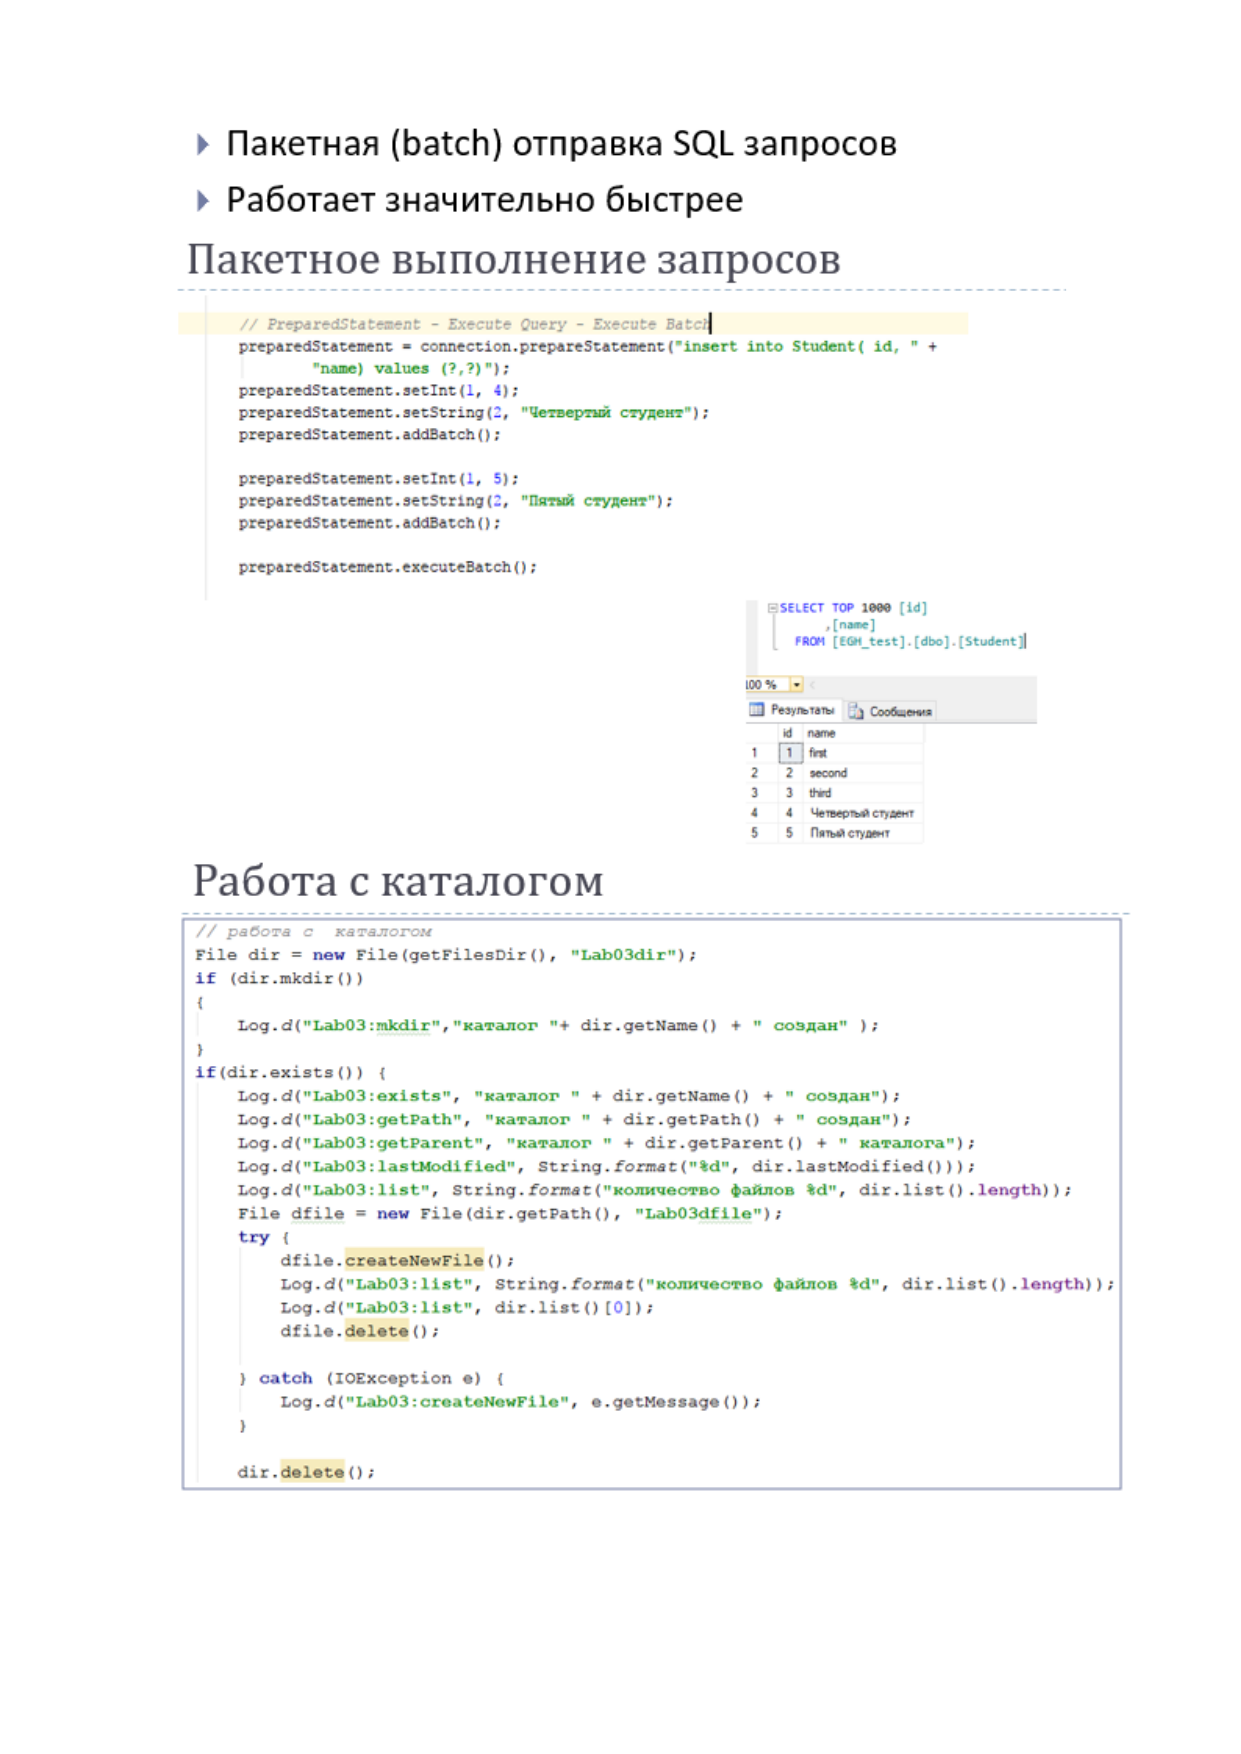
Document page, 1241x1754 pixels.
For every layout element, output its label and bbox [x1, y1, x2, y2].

picture [177, 230, 1067, 846]
picture [177, 850, 1132, 1497]
picture [177, 118, 932, 226]
